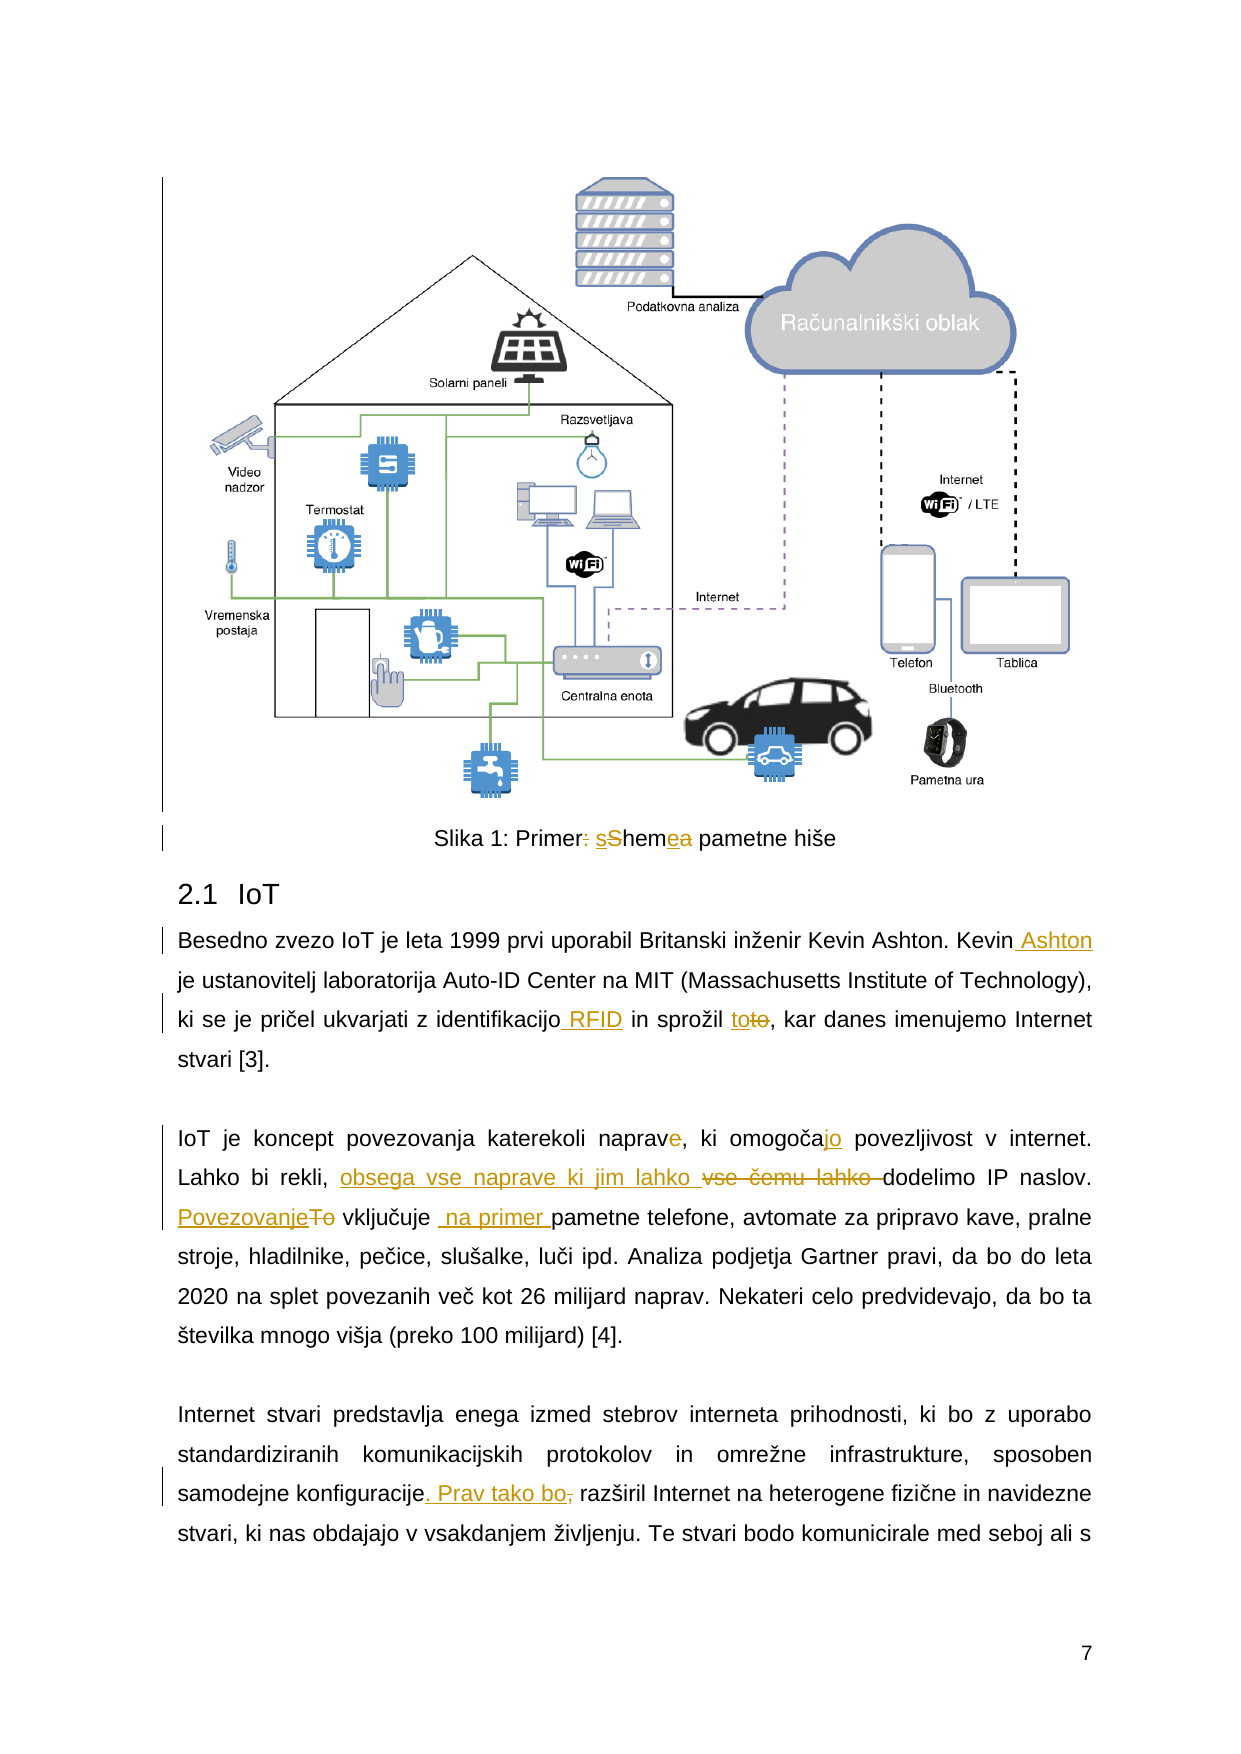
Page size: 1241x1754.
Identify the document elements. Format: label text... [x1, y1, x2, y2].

text IoT je koncept povezovanja katerekoli naprav, ki omogoča povezljivost v internet. Lahko bi rekli, dodelimo IP naslov. vključuje pametne telefone, avtomate za pripravo kave, pralne stroje, hladilnike, pečice, slušalke, luči ipd. Analiza podjetja Gartner pravi, da bo do leta 2020 na splet povezanih več kot 26 milijard naprav. Nekateri celo predvidevajo, da bo ta številka mnogo višja (preko 100 milijard) [4]. [177, 1125, 1092, 1348]
text Slika 1: Primer hem pametne hiše [177, 825, 1092, 851]
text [177, 1401, 1092, 1546]
subtitle IoT [177, 877, 1092, 911]
text Besedno zvezo IoT je leta 1999 prvi uporabil Britanski inženir Kevin Ashton. Kevin je ustanovitelj laboratorija Auto-ID Center na MIT (Massachusetts Institute of Technology), ki se je pričel ukvarjati z identifikacijo in sprožil , kar danes imenujemo Internet stvari [3]. [177, 927, 1092, 1072]
